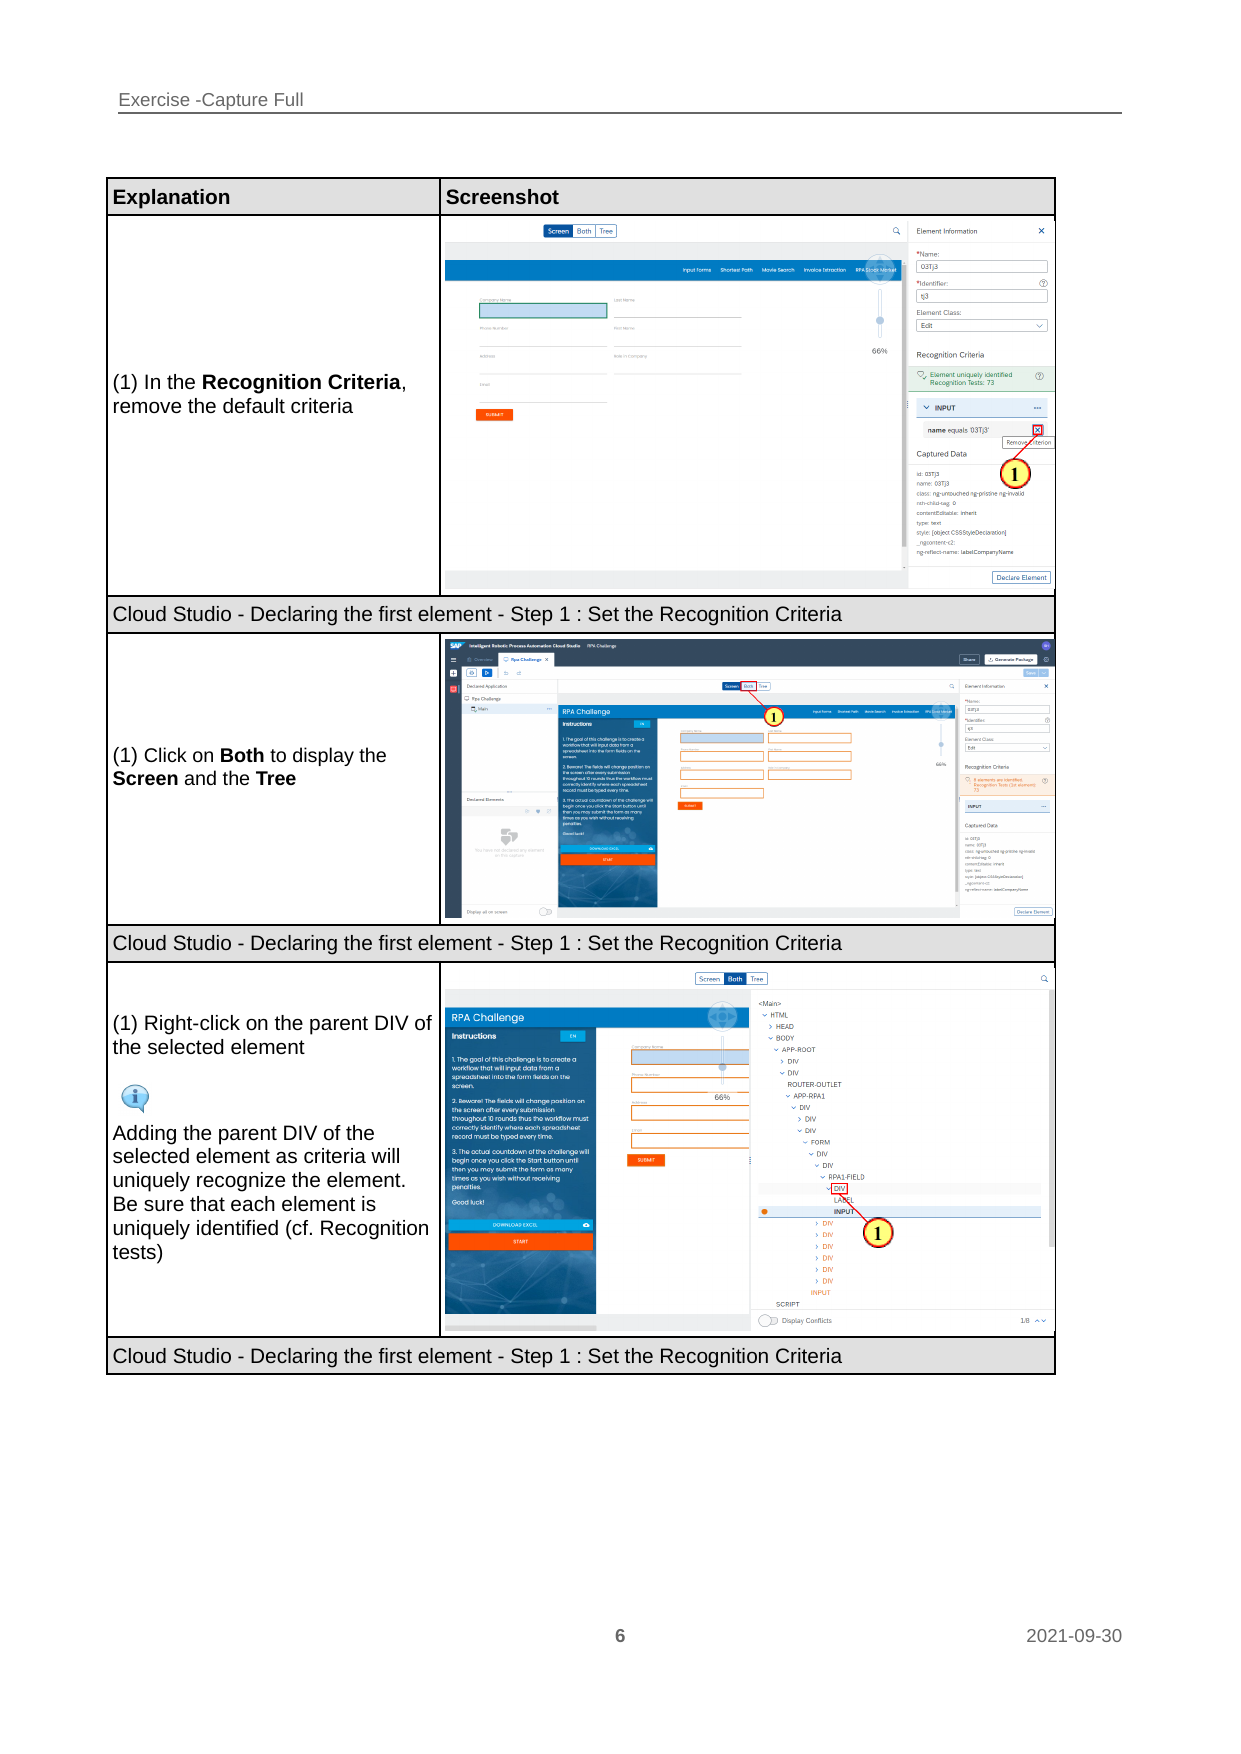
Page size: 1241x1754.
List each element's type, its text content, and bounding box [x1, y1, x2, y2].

picture [445, 221, 1055, 589]
table_header Screenshot [441, 179, 1054, 214]
table_cell [441, 216, 1054, 595]
table_cell Cloud Studio - Declaring the first element - Step 1 : Set the Recognition Criteria [108, 1338, 1054, 1373]
table_cell (1) Right-click on the parent DIV of the selected element Adding the parent DIV of the selected element as criteria will uniquely recognize the element. Be sure that each element is uniquely identified (cf. Recognition tests) [108, 963, 439, 1336]
table_cell (1) Click on Both to display the Screen and the Tree [108, 634, 439, 923]
picture [445, 968, 1055, 1331]
table_cell (1) In the Recognition Criteria, remove the default criteria [108, 216, 439, 595]
table_cell [441, 963, 1054, 1336]
table_header Explanation [108, 179, 439, 214]
picture [445, 639, 1055, 918]
table_cell Cloud Studio - Declaring the first element - Step 1 : Set the Recognition Criteria [108, 597, 1054, 632]
picture [118, 1082, 152, 1116]
table_cell [441, 634, 1054, 923]
table_cell Cloud Studio - Declaring the first element - Step 1 : Set the Recognition Criteria [108, 926, 1054, 961]
